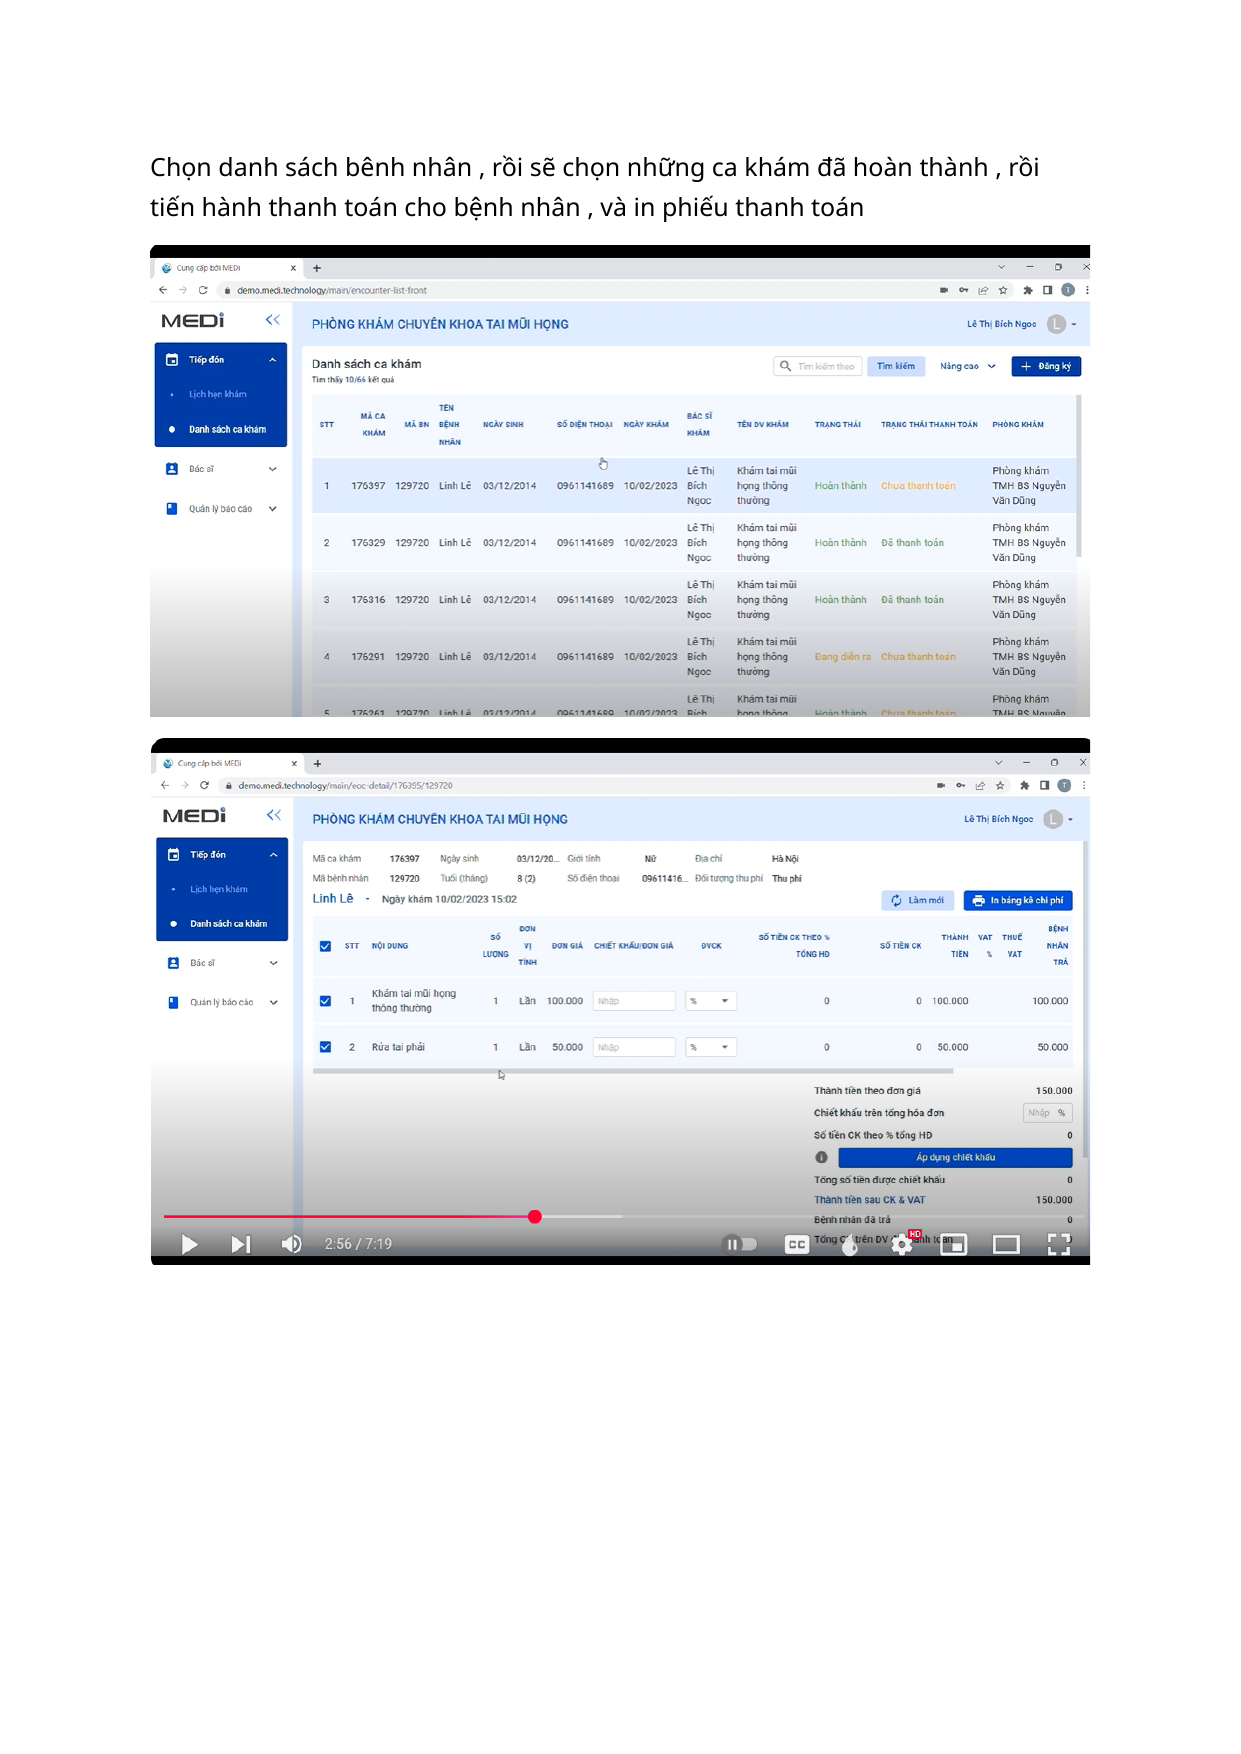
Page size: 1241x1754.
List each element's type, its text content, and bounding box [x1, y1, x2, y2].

text Chọn danh sách bênh nhân , rồi sẽ chọn những ca khám đã hoàn thành , rồi tiến hành thanh toán cho bệnh nhân , và in phiếu thanh toán [150, 150, 1090, 223]
picture [150, 738, 1091, 1265]
picture [150, 245, 1091, 717]
